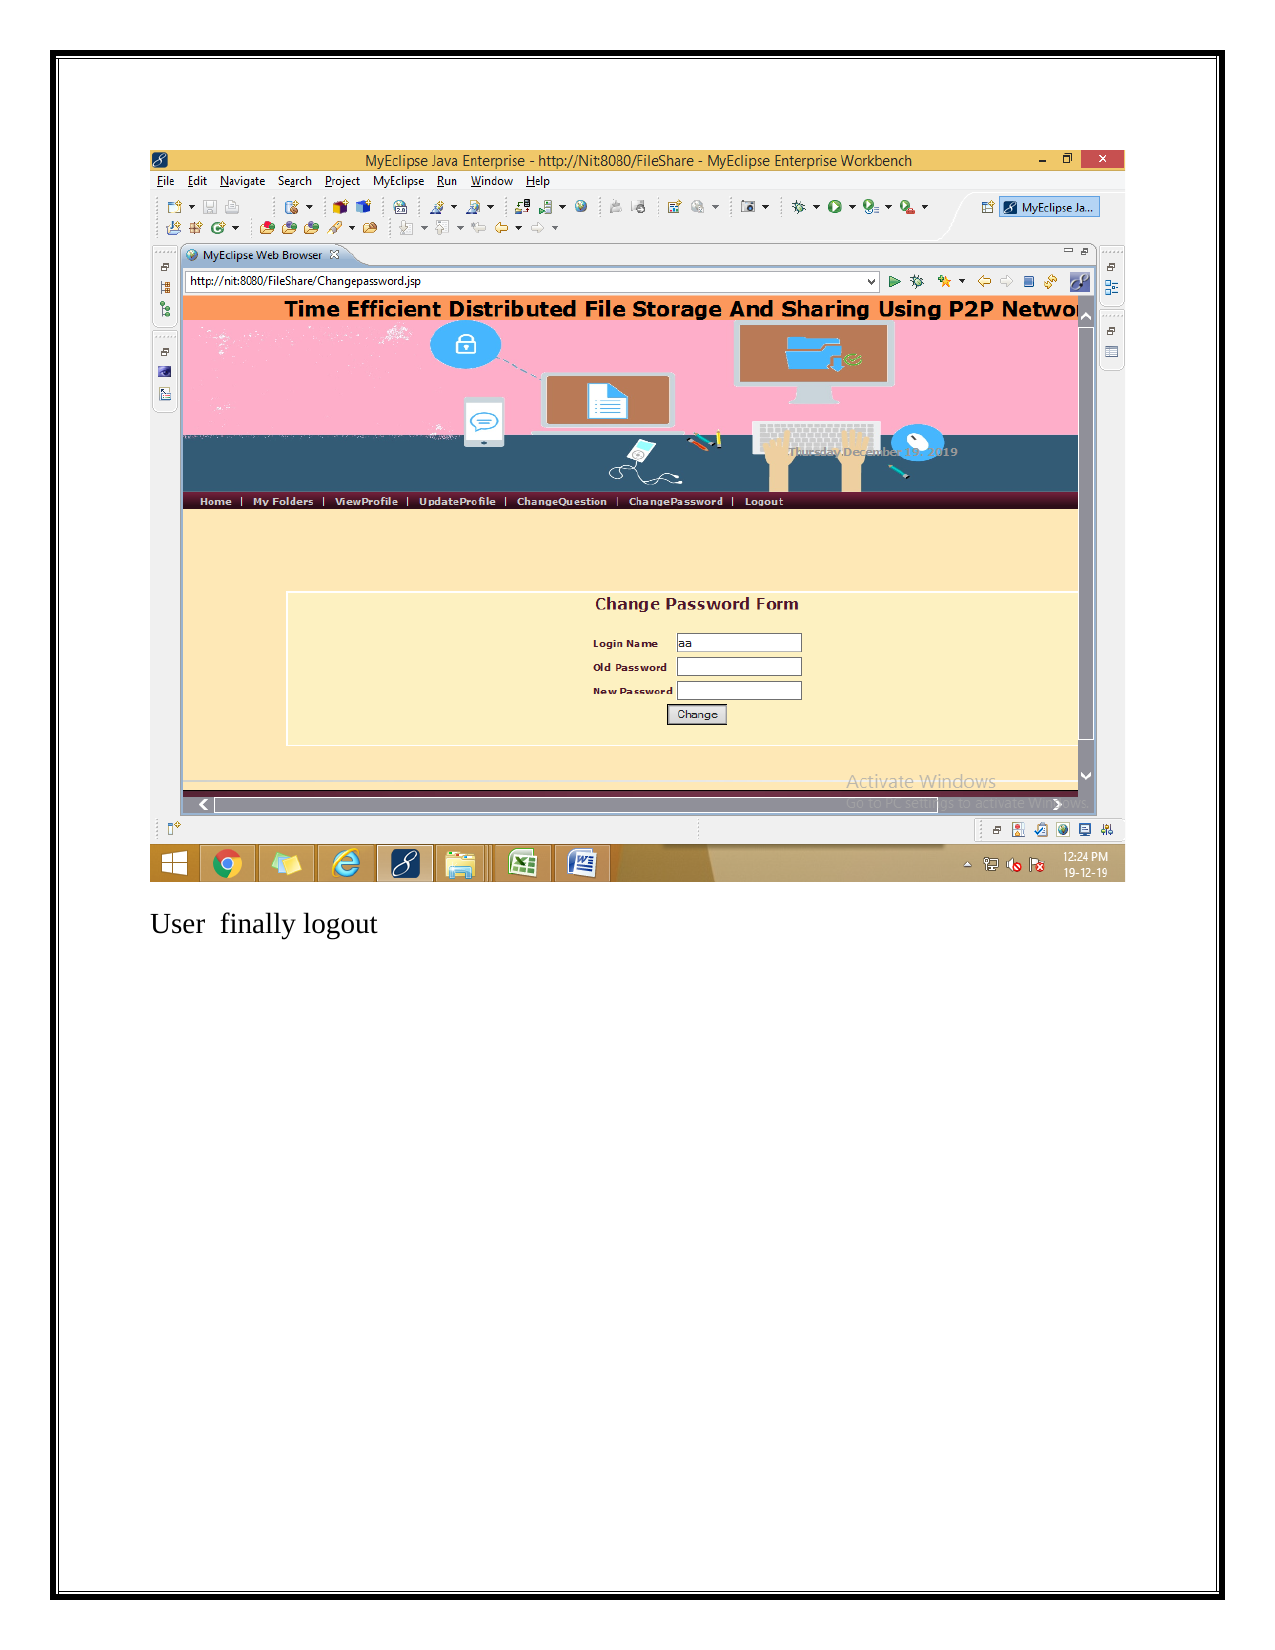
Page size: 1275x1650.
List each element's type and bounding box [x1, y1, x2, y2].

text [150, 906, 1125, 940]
picture [150, 150, 1125, 882]
